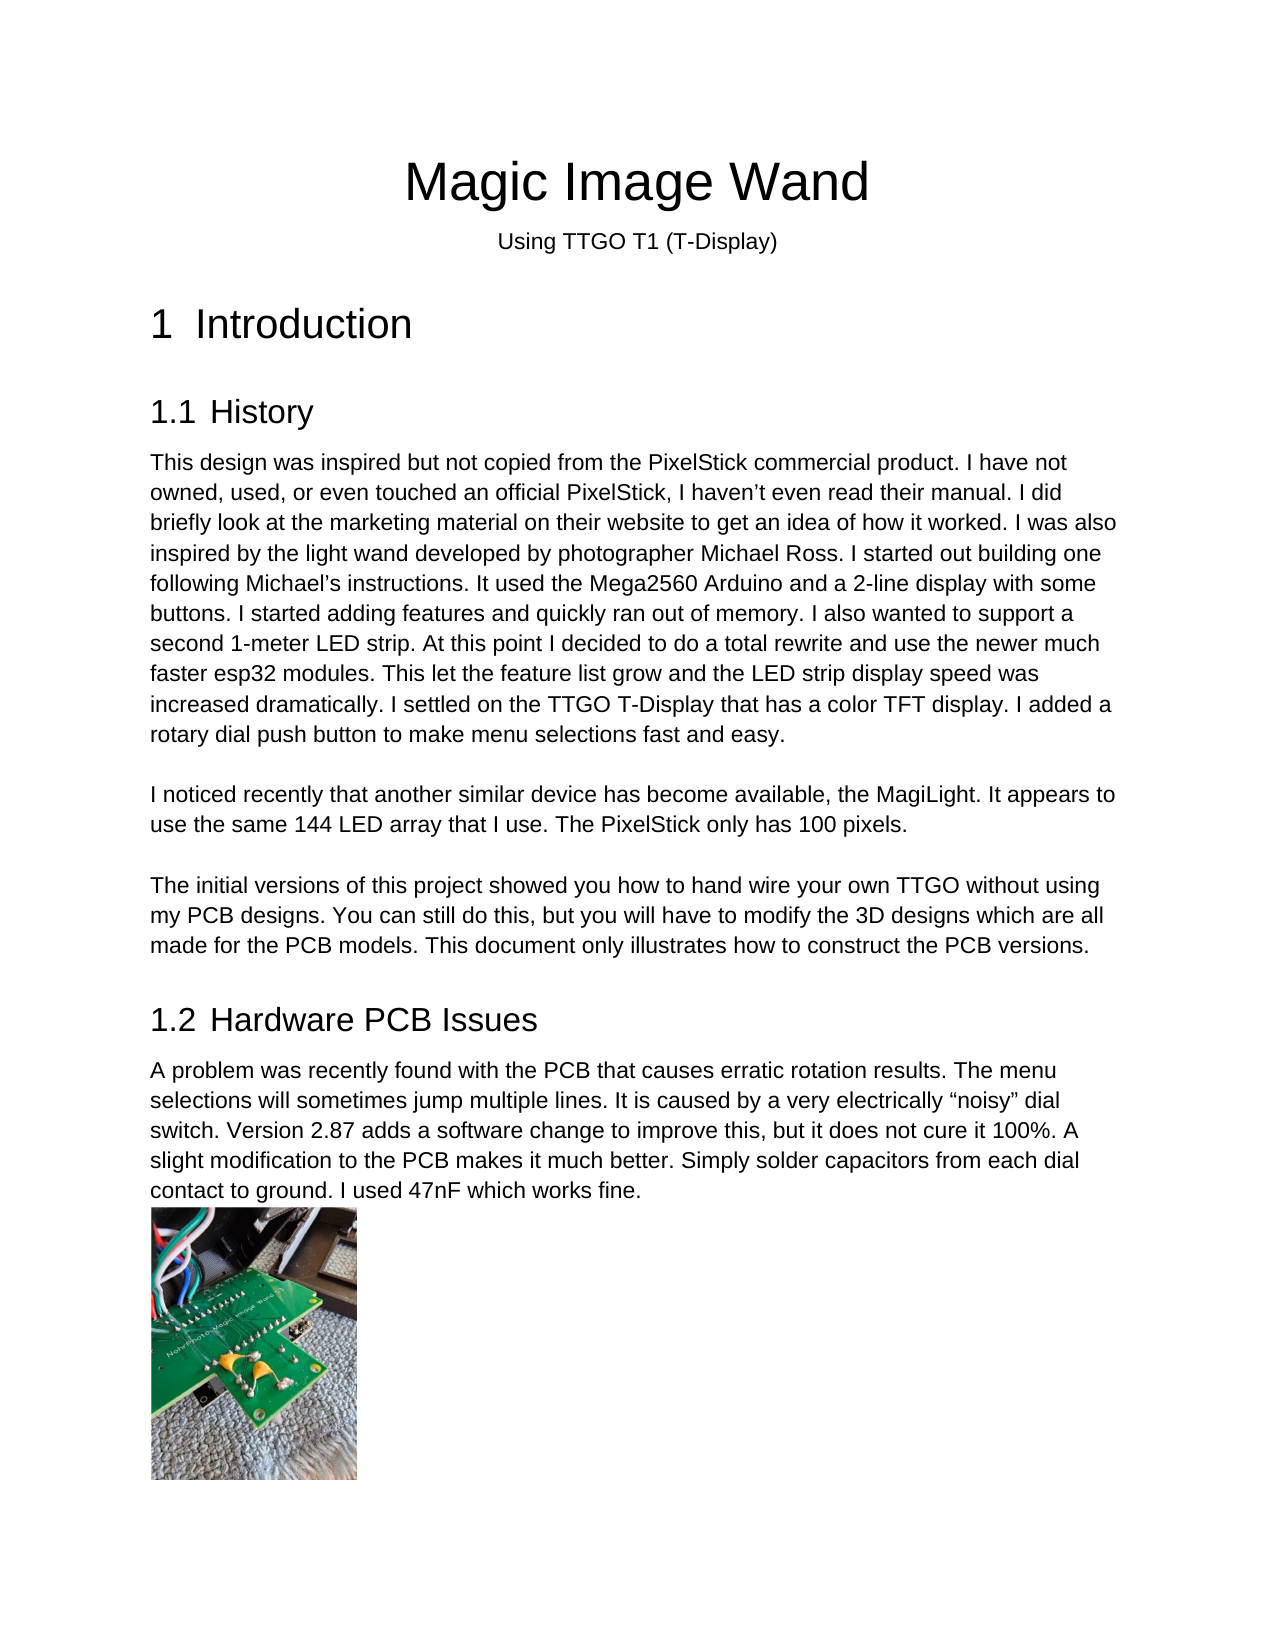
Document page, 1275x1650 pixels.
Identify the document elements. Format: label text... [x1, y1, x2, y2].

title Magic Image Wand [150, 150, 1125, 212]
text I noticed recently that another similar device has become available, the MagiLight. It appears to use the same 144 LED array that I use. The PixelStick only has 100 pixels. [150, 781, 1125, 838]
text A problem was recently found with the PCB that causes erratic rotation results. The menu selections will sometimes jump multiple lines. It is caused by a very electrically “noisy” dial switch. Version 2.87 adds a software change to improve this, but it does not cure it 100%. A slight modification to the PCB makes it much better. Simply solder capacitors from each dial contact to ground. I used 47nF which works fine. [150, 1057, 1125, 1204]
text This design was inspired but not copied from the PixelStick commercial product. I have not owned, used, or even touched an official PixelStick, I haven’t even read their manual. I did briefly look at the marketing material on their website to get an idea of how it worked. I was also inspired by the light wand developed by photographer Michael Ross. I started out building one following Michael’s instructions. It used the Mega2560 Arduino and a 2-line display with some buttons. I started adding features and quickly ran out of memory. I also wanted to support a second 1-meter LED strip. At this point I decided to do a total rewrite and use the newer much faster esp32 modules. This let the feature list grow and the LED strip display speed was increased dramatically. I settled on the TTGO T-Display that has a color TFT display. I added a rotary dial push button to make menu selections fast and easy. [150, 449, 1125, 747]
text The initial versions of this project showed you how to hand wire your own TTGO without using my PCB designs. You can still do this, but you will have to modify the 3D designs which are all made for the PCB models. This document only illustrates how to construct the PCB versions. [150, 872, 1125, 959]
subtitle Introduction [150, 300, 1125, 348]
picture [152, 1208, 357, 1480]
text Using TTGO T1 (T-Display) [150, 228, 1125, 254]
subtitle History [150, 392, 1125, 431]
subtitle Hardware PCB Issues [150, 1000, 1125, 1038]
